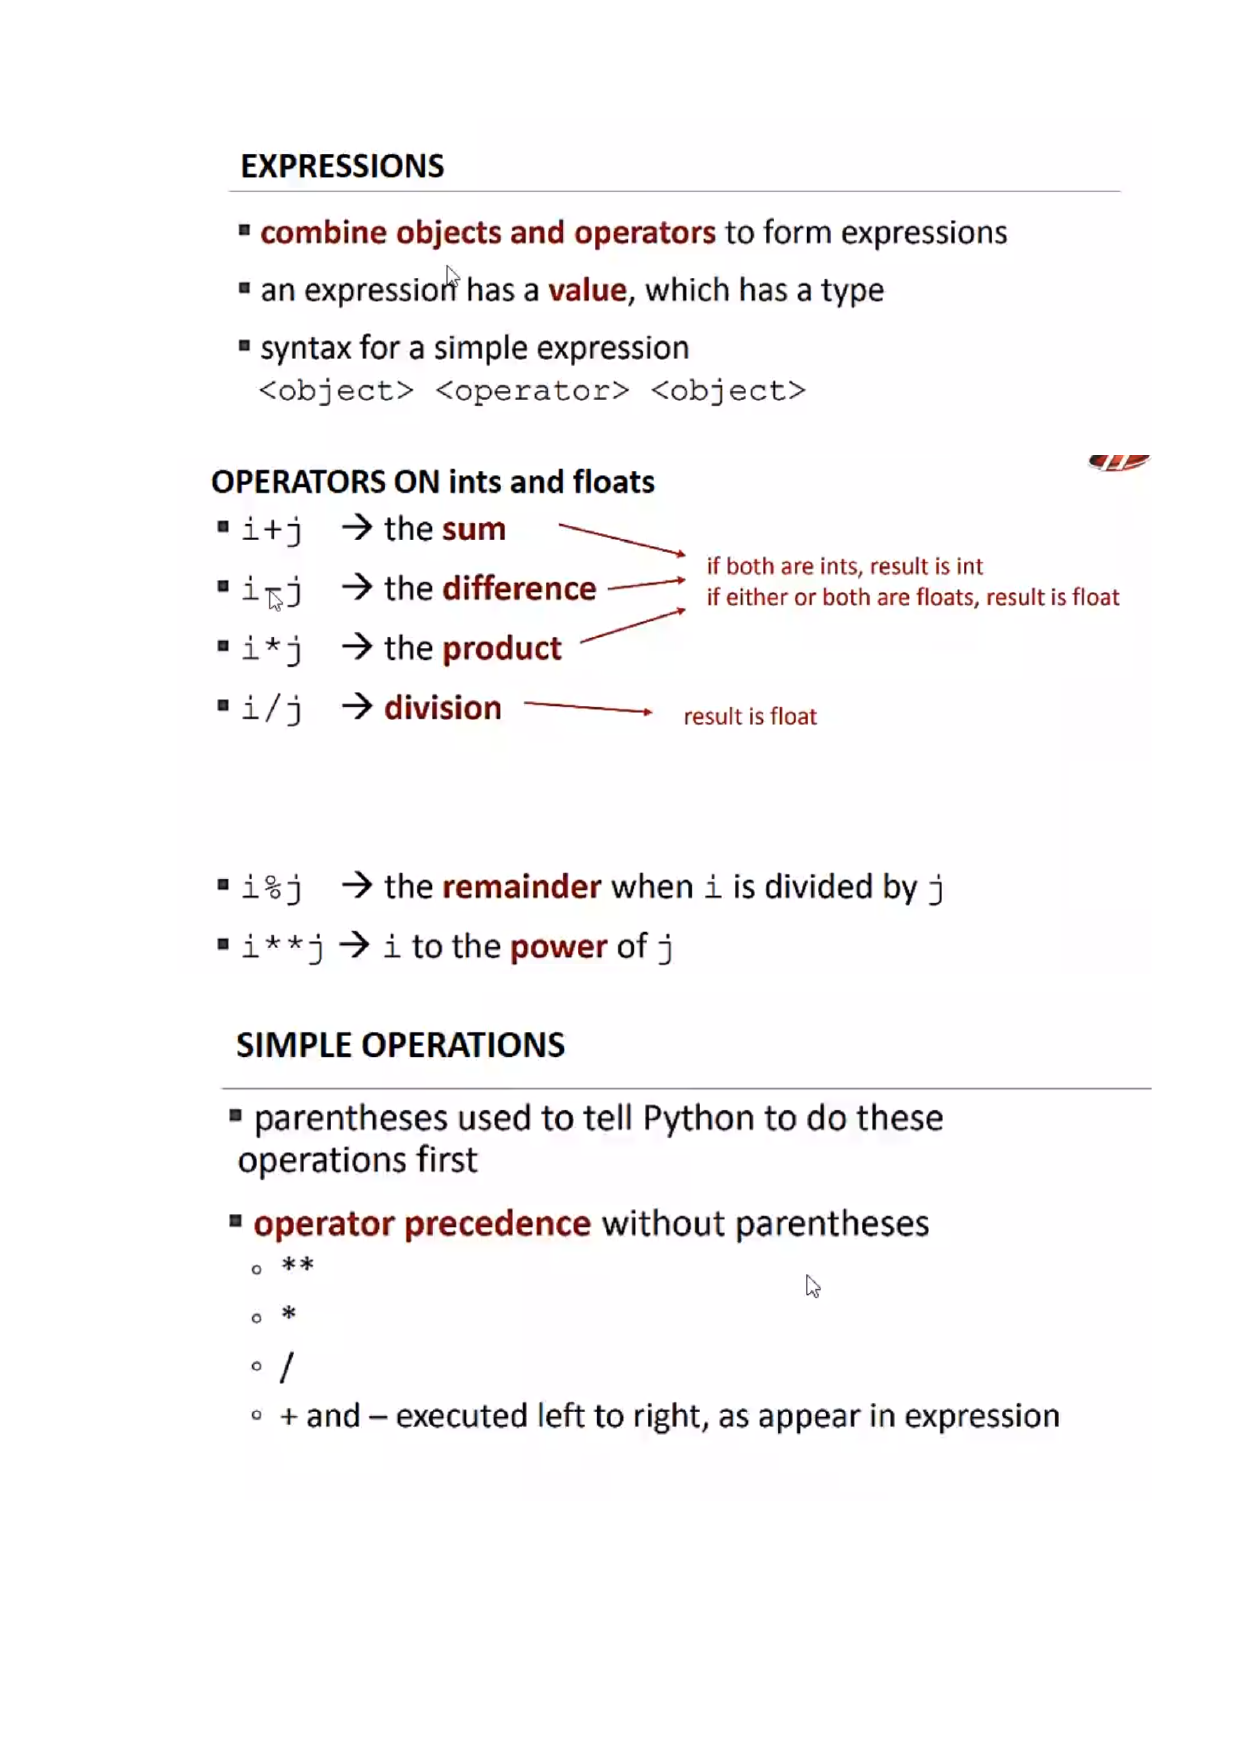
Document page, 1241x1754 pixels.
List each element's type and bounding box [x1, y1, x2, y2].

picture [177, 455, 1152, 974]
picture [177, 118, 1152, 454]
picture [177, 992, 1152, 1501]
